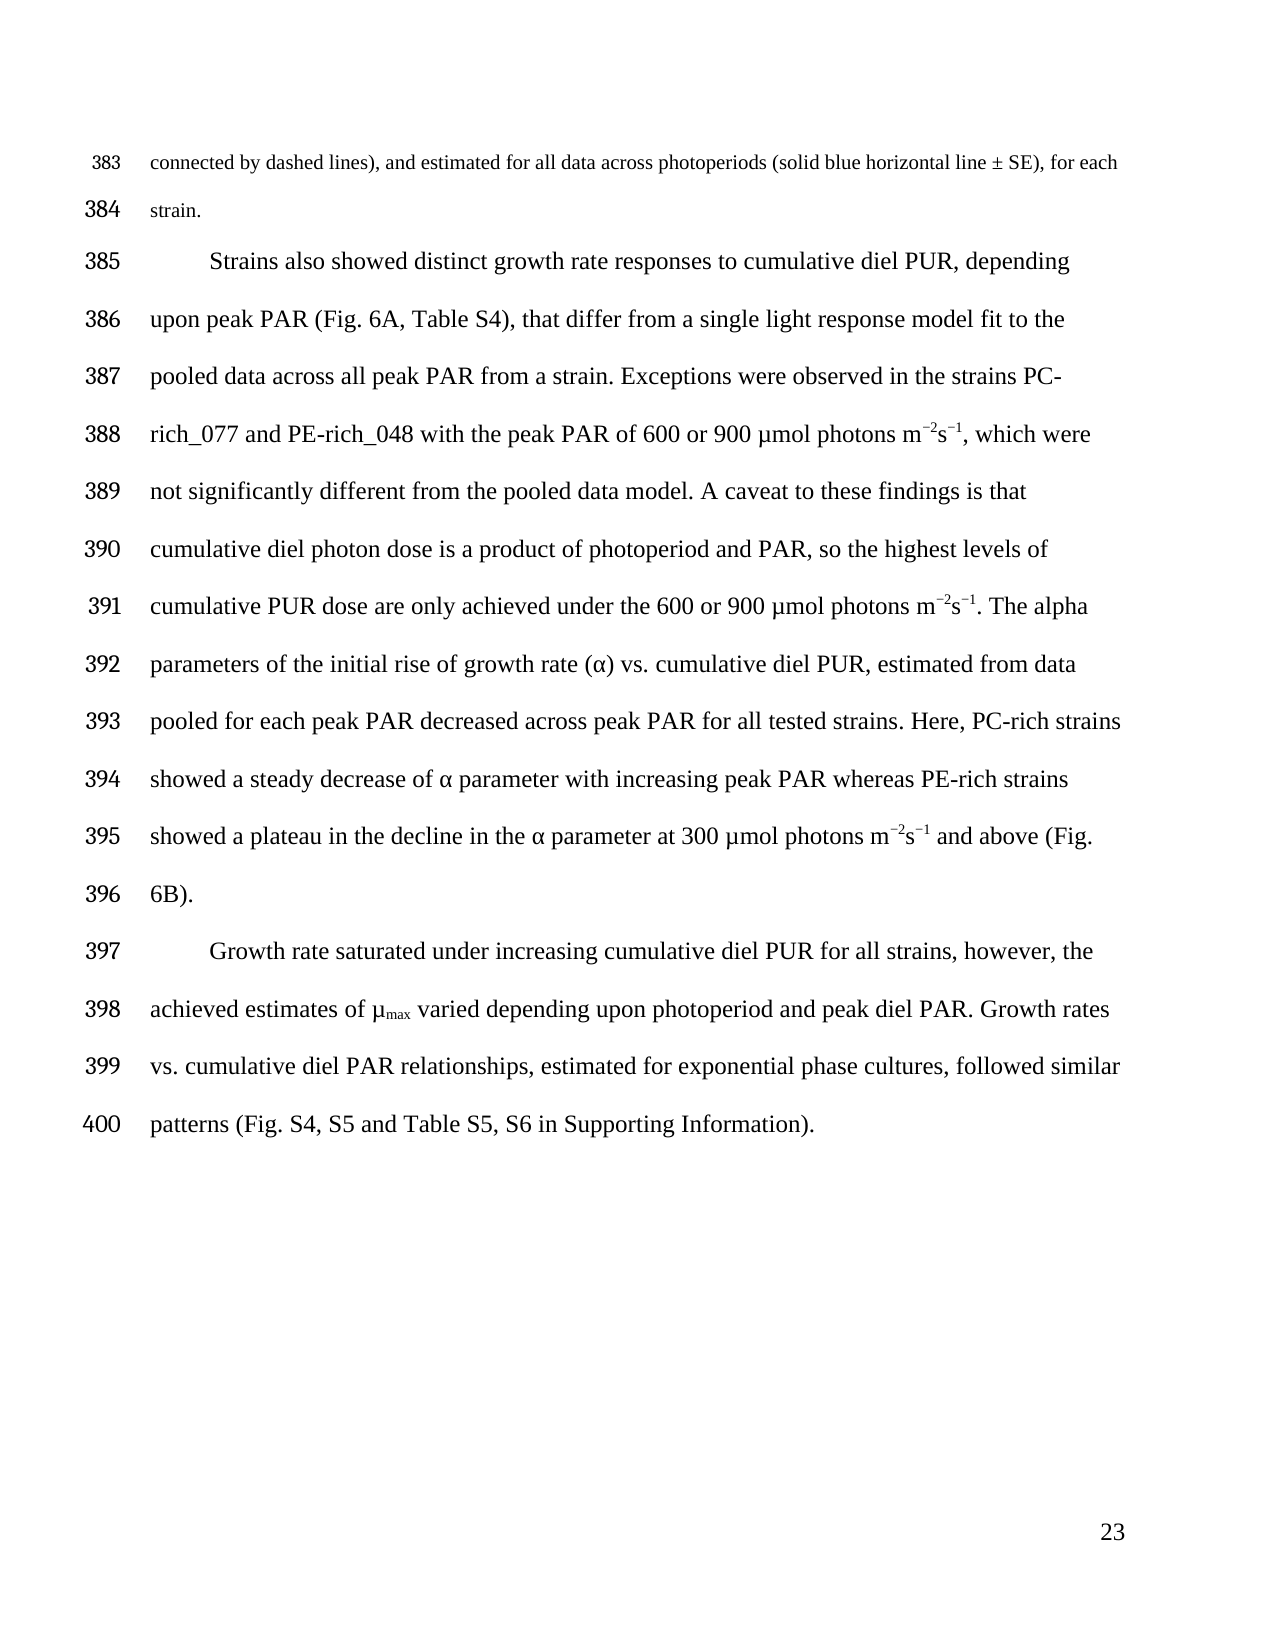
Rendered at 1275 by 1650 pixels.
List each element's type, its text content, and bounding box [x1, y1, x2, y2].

text Strains also showed distinct growth rate responses to cumulative diel PUR, depending upon peak PAR (Fig. 6A, Table S4), that differ from a single light response model fit to the pooled data across all peak PAR from a strain. Exceptions were observed in the strains PC-rich_077 and PE-rich_048 with the peak PAR of 600 or 900 µmol photons m−2s−1, which were not significantly different from the pooled data model. A caveat to these findings is that cumulative diel photon dose is a product of photoperiod and PAR, so the highest levels of cumulative PUR dose are only achieved under the 600 or 900 µmol photons m−2s−1. The alpha parameters of the initial rise of growth rate (α) vs. cumulative diel PUR, estimated from data pooled for each peak PAR decreased across peak PAR for all tested strains. Here, PC-rich strains showed a steady decrease of α parameter with increasing peak PAR whereas PE-rich strains showed a plateau in the decline in the α parameter at 300 µmol photons m−2s−1 and above (Fig. 6B). [150, 246, 1125, 907]
text Growth rate saturated under increasing cumulative diel PUR for all strains, however, the achieved estimates of µmax varied depending upon photoperiod and peak diel PAR. Growth rates vs. cumulative diel PAR relationships, estimated for exponential phase cultures, followed similar patterns (Fig. S4, S5 and Table S5, S6 in Supporting Information). [150, 936, 1125, 1137]
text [150, 150, 1125, 222]
